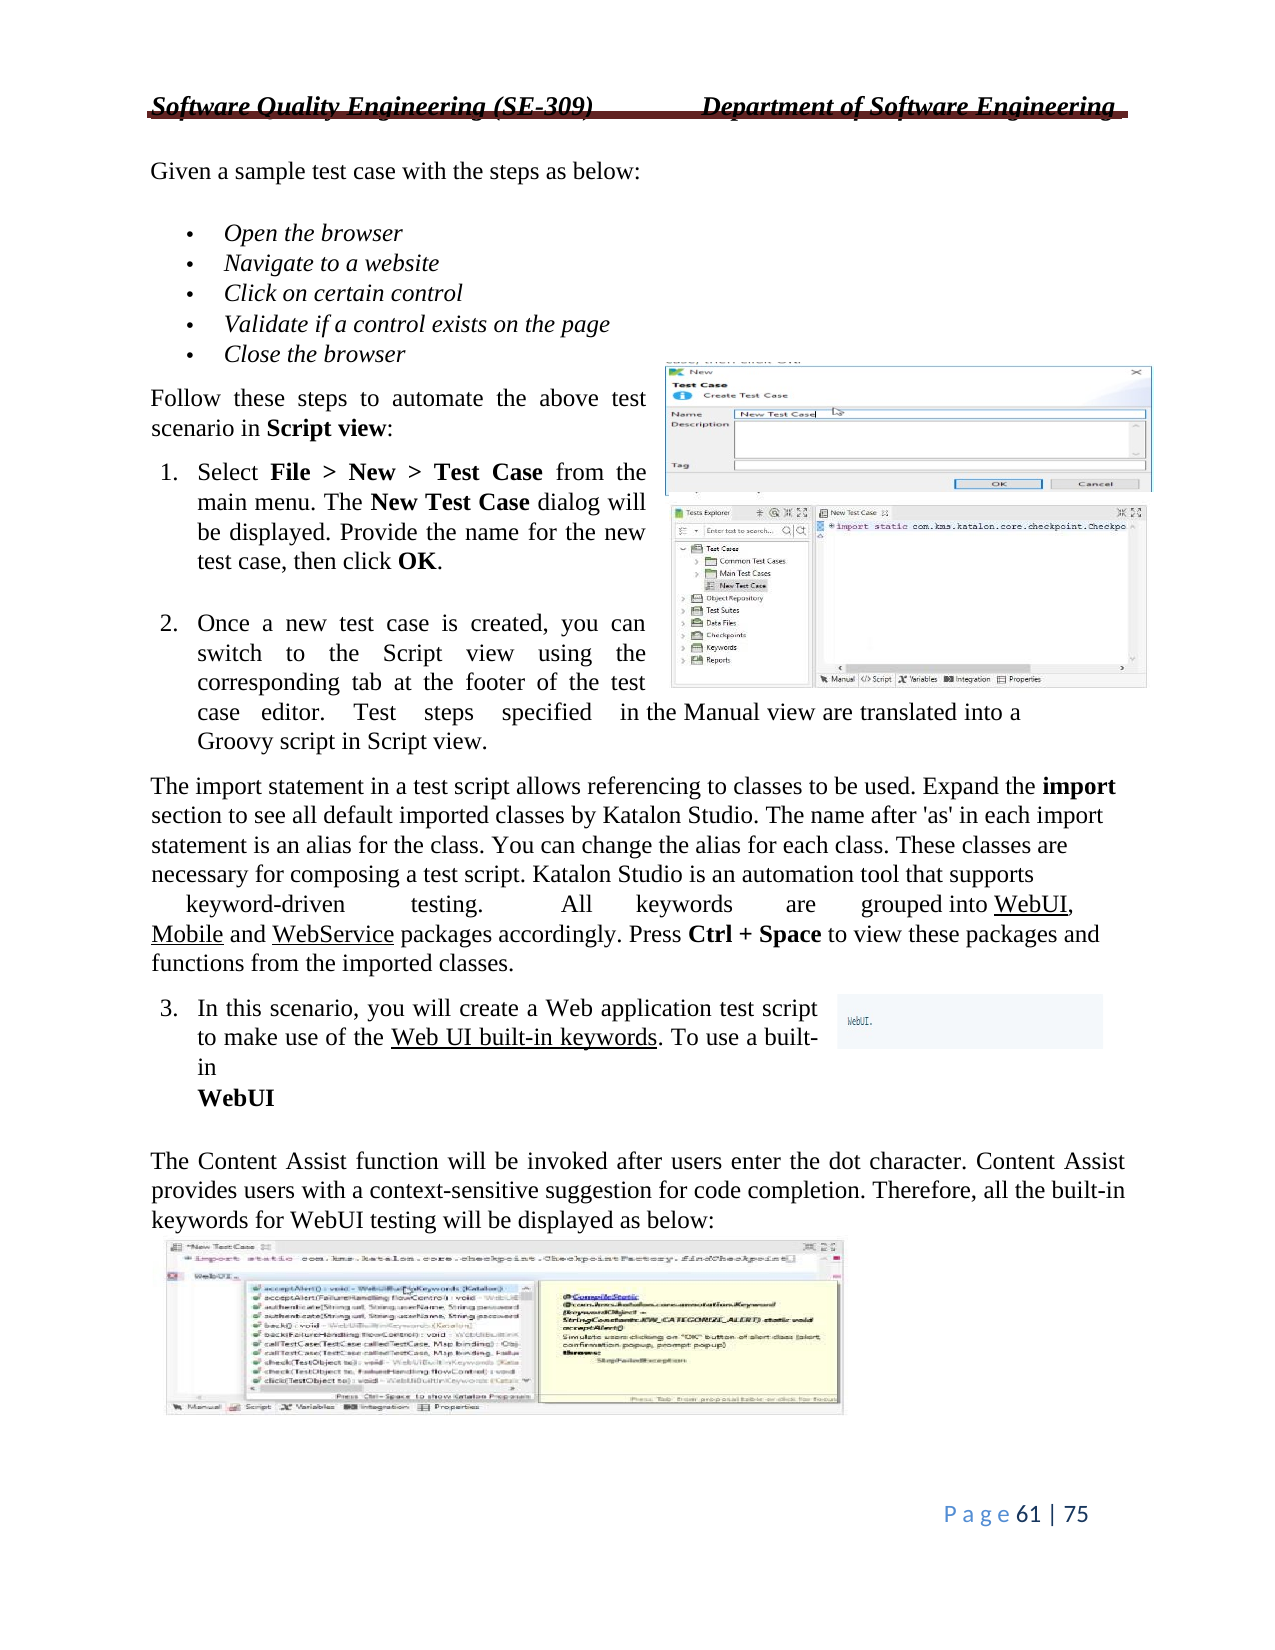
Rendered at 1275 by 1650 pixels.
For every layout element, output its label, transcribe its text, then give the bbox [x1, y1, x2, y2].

list Navigate to a website [186, 248, 1150, 277]
list Open the browser [186, 218, 1150, 246]
list Validate if a control exists on the page [186, 309, 1150, 337]
list Close the browser [186, 339, 1150, 368]
text Given a sample test case with the steps as below: [150, 156, 1023, 184]
text The import statement in a test script allows referencing to classes to be used. Expand the import section to see all default imported classes by Katalon Studio. The name after 'as' in each import statement is an alias for the class. You can change the alias for each class. These classes are necessary for composing a test script. Katalon Studio is an automation tool that supports keyword-driven testing. All keywords are grouped into WebUI, Mobile and WebService packages accordingly. Press Ctrl + Space to view these packages and functions from the imported classes. [150, 771, 1150, 977]
picture [152, 1235, 850, 1416]
list Click on certain control [186, 278, 1150, 307]
text WebUI [197, 1083, 1025, 1112]
picture [837, 994, 1104, 1049]
list In this scenario, you will create a Web application test script to make use of the Web UI built-in keywords. To use a built- in [159, 993, 1023, 1081]
list Select File > New > Test Case from the main menu. The New Test Case dialog will be displayed. Provide the name for the new test case, then click OK. [159, 457, 669, 575]
text The Content Assist function will be invoked after users enter the dot character. Content Assist provides users with a context-sensitive suggestion for code completion. Therefore, all the built-in keywords for WebUI testing will be displayed as below: [150, 1146, 1126, 1234]
picture [665, 362, 1154, 693]
text Follow these steps to automate the above test scenario in Script view: [150, 383, 665, 442]
list Once a new test case is created, you can switch to the Script view using the corresponding tab at the footer of the test case editor. Test steps specified in the Manual view are translated into a Groovy script in Script view. [159, 608, 1023, 755]
